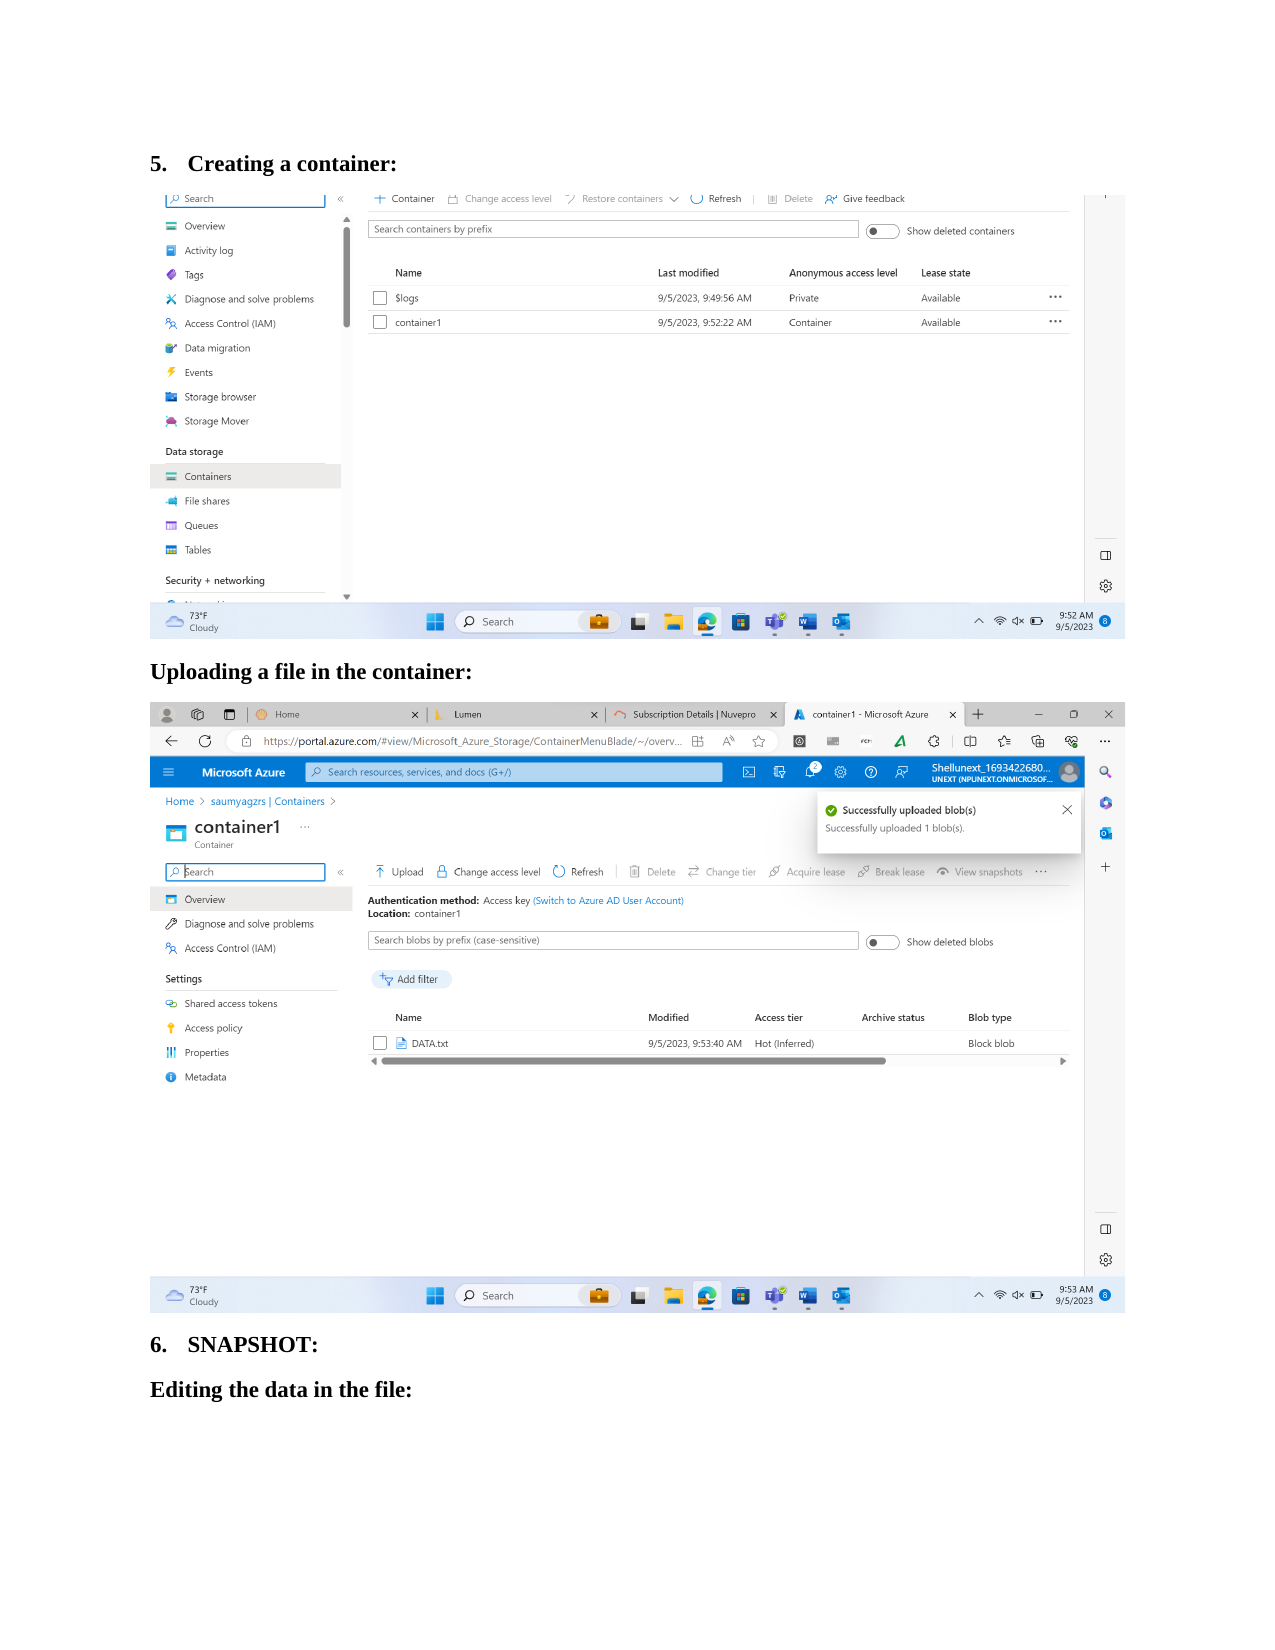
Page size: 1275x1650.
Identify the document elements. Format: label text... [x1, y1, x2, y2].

text Editing the data in the file: [150, 1376, 1125, 1402]
picture [150, 195, 1125, 639]
list Creating a container: [150, 150, 1125, 176]
picture [150, 702, 1125, 1313]
text Uploading a file in the container: [150, 658, 1125, 684]
list SNAPSHOT: [150, 1331, 1125, 1357]
